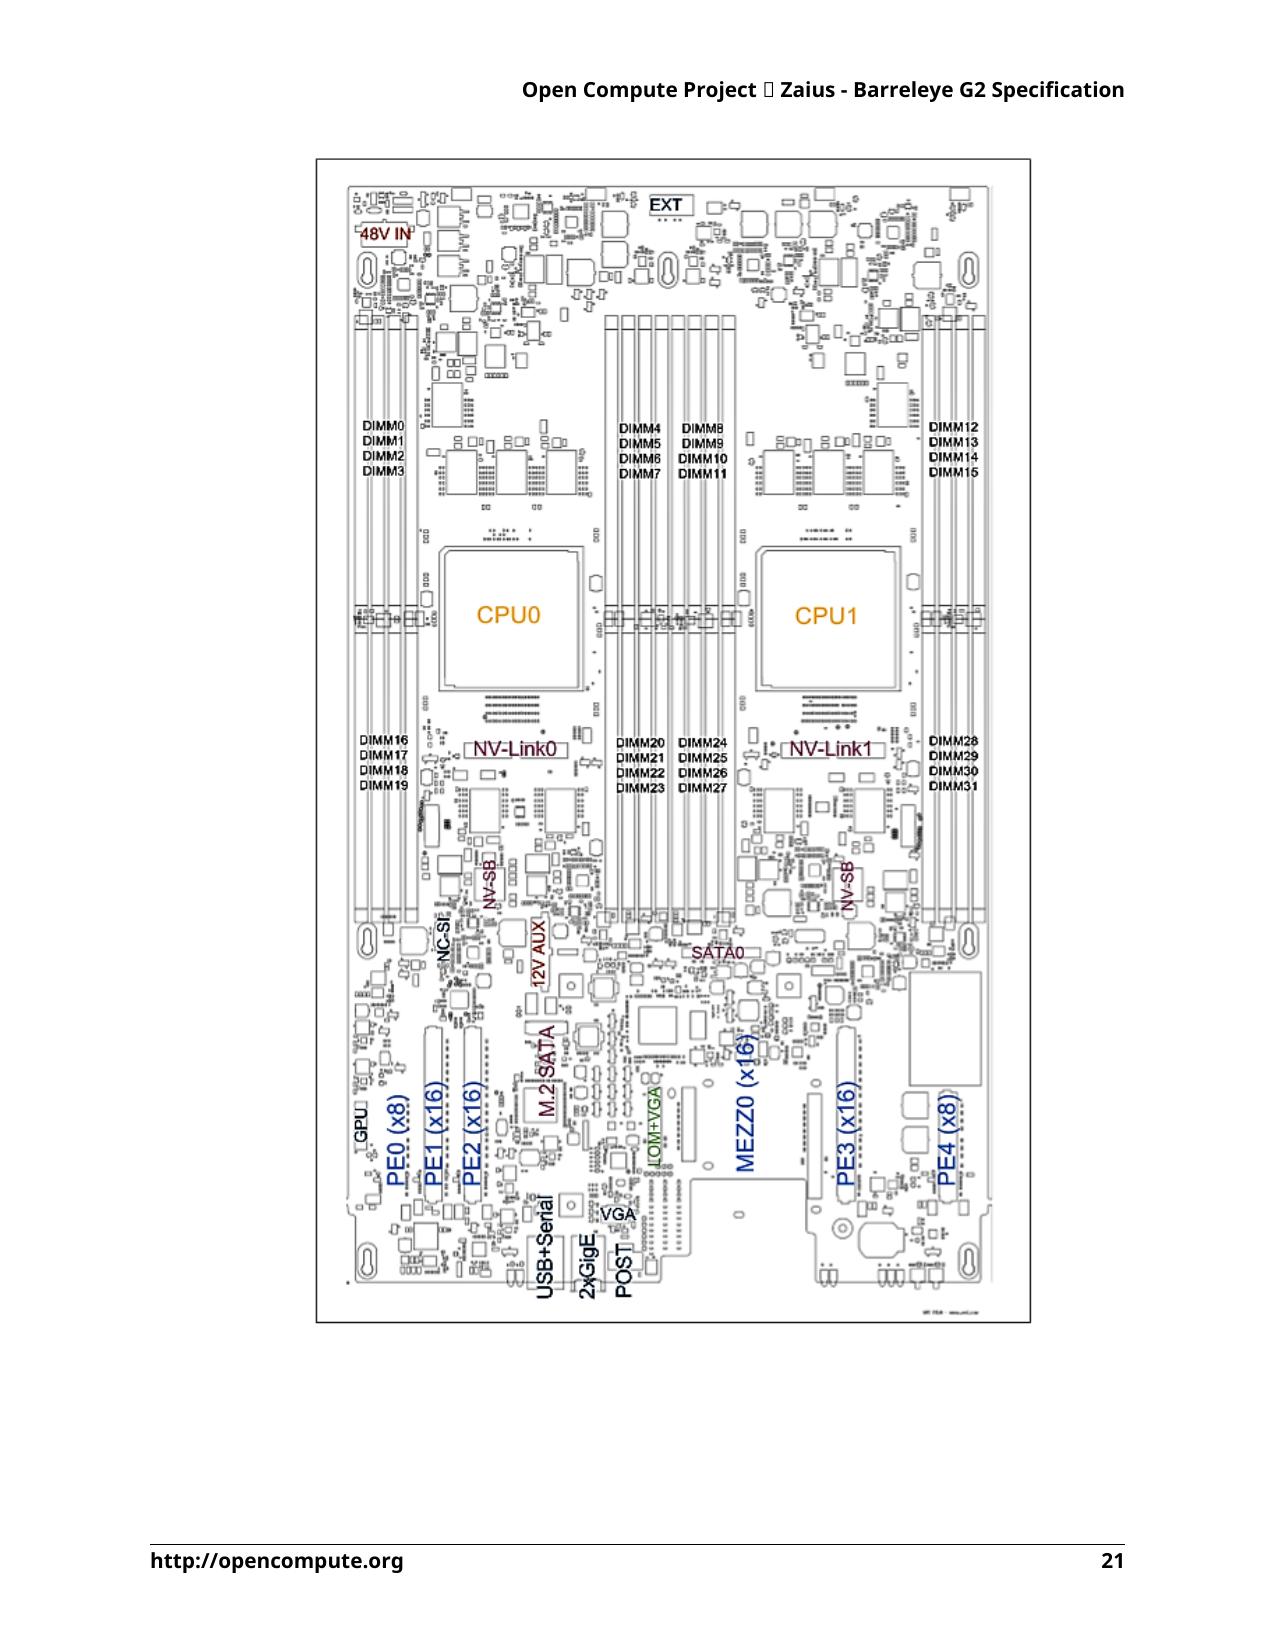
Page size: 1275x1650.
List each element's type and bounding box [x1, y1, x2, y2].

picture [302, 150, 1048, 1333]
